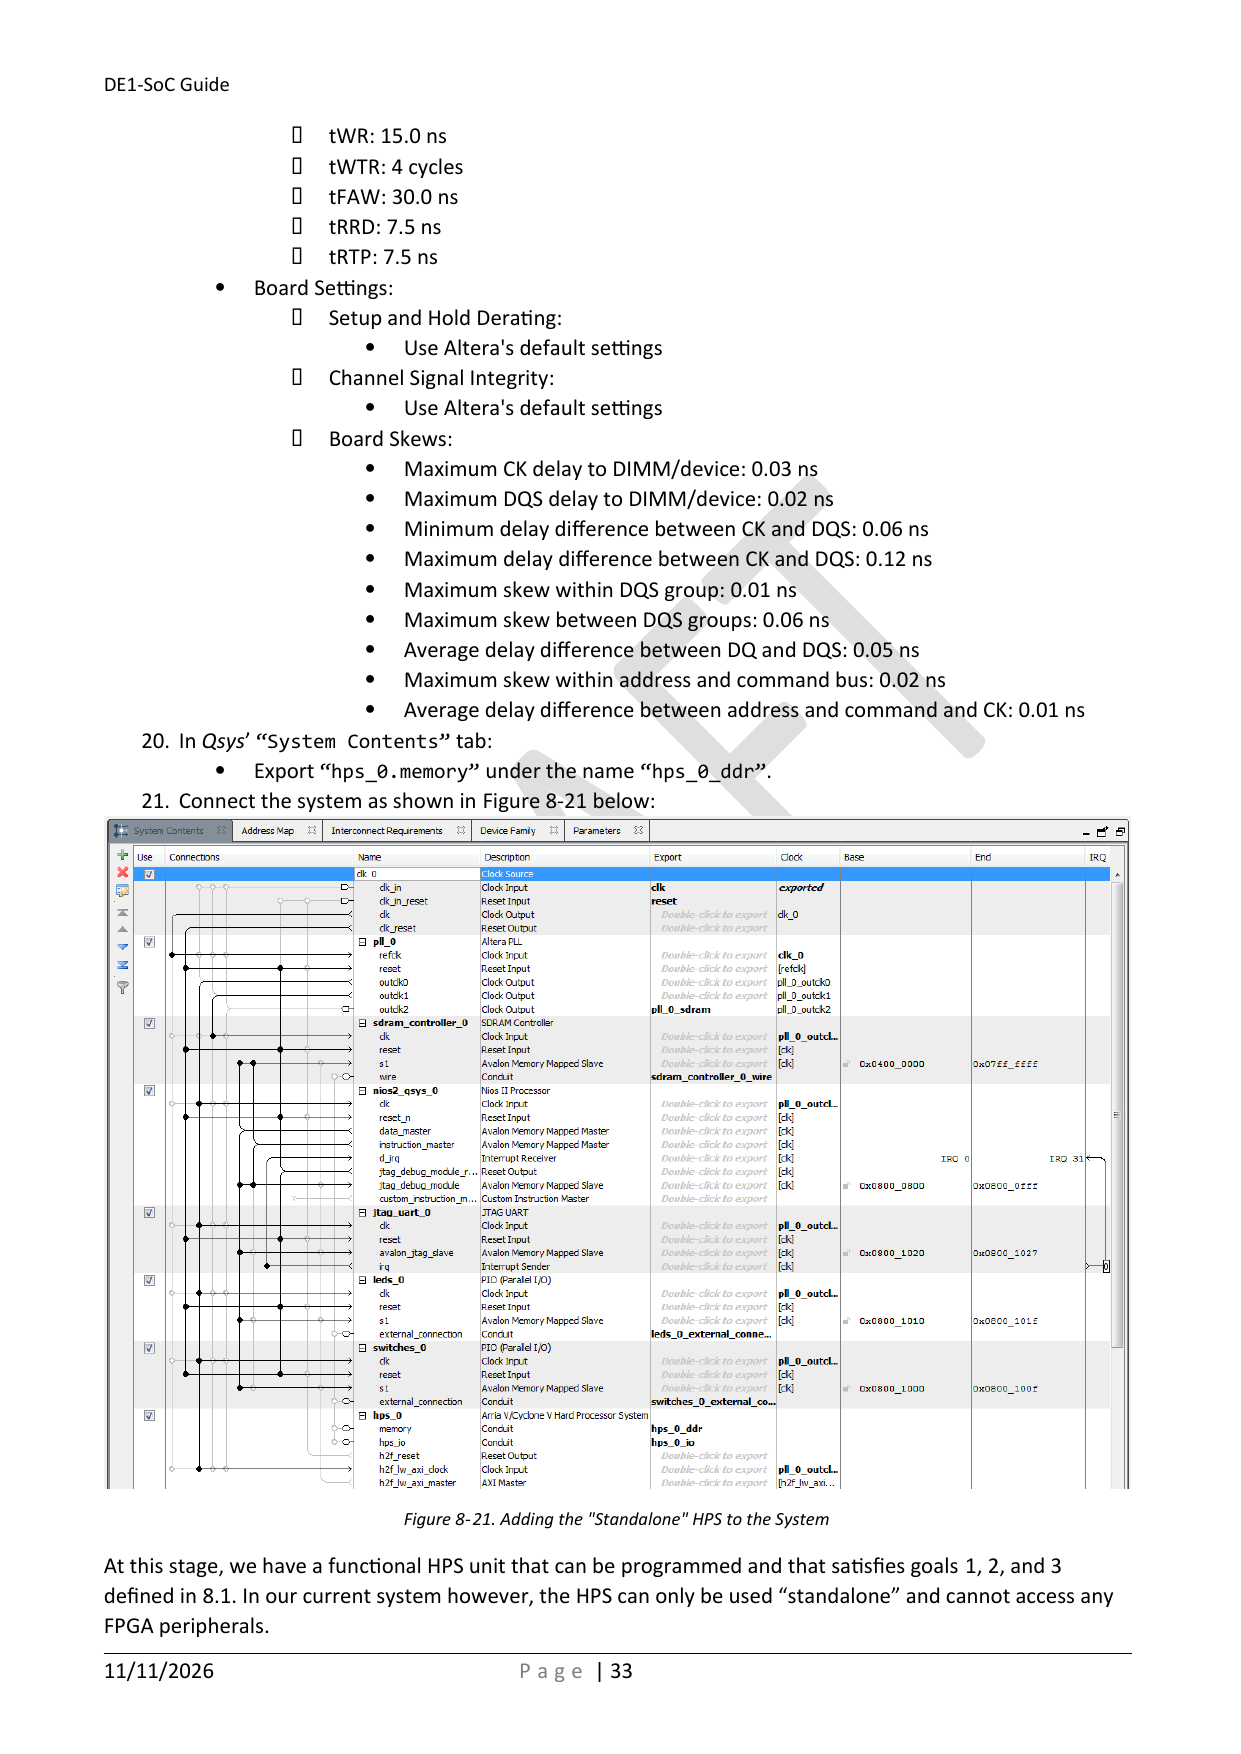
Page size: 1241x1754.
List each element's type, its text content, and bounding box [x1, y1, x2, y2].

list Maximum skew within DQS group: 0.01 ns [366, 575, 1132, 603]
list tFAW: 30.0 ns [291, 182, 1132, 210]
list Use Altera's default settings [366, 393, 1132, 422]
list Board Skews: [291, 424, 1132, 452]
list Channel Signal Integrity: [291, 363, 1132, 391]
list Average delay difference between DQ and DQS: 0.05 ns [366, 635, 1132, 663]
list Export “hps_0.memory” under the name “hps_0_ddr”. [216, 756, 1132, 784]
list Use Altera's default settings [366, 333, 1132, 361]
text At this stage, we have a functional HPS unit that can be programmed and that satisfies goals 1, 2, and 3 defined in 8.1. In our current system however, the HPS can only be used “standalone” and cannot access any FPGA peripherals. [103, 1551, 1132, 1639]
list In Qsys’ “System Contents” tab: [141, 726, 1132, 754]
list tRTP: 7.5 ns [291, 242, 1132, 271]
list Maximum skew between DQS groups: 0.06 ns [366, 605, 1132, 633]
list tRRD: 7.5 ns [291, 212, 1132, 240]
list Maximum skew within address and command bus: 0.02 ns [366, 665, 1132, 693]
list Average delay difference between address and command and CK: 0.01 ns [366, 696, 1132, 724]
list tWTR: 4 cycles [291, 152, 1132, 180]
list Minimum delay difference between CK and DQS: 0.06 ns [366, 514, 1132, 542]
list Board Settings: [216, 273, 1132, 301]
list Maximum DQS delay to DIMM/device: 0.02 ns [366, 484, 1132, 512]
list Maximum delay difference between CK and DQS: 0.12 ns [366, 544, 1132, 573]
list Maximum CK delay to DIMM/device: 0.03 ns [366, 454, 1132, 482]
picture [104, 816, 1132, 1489]
list Setup and Hold Derating: [291, 303, 1132, 331]
list tWR: 15.0 ns [291, 122, 1132, 150]
